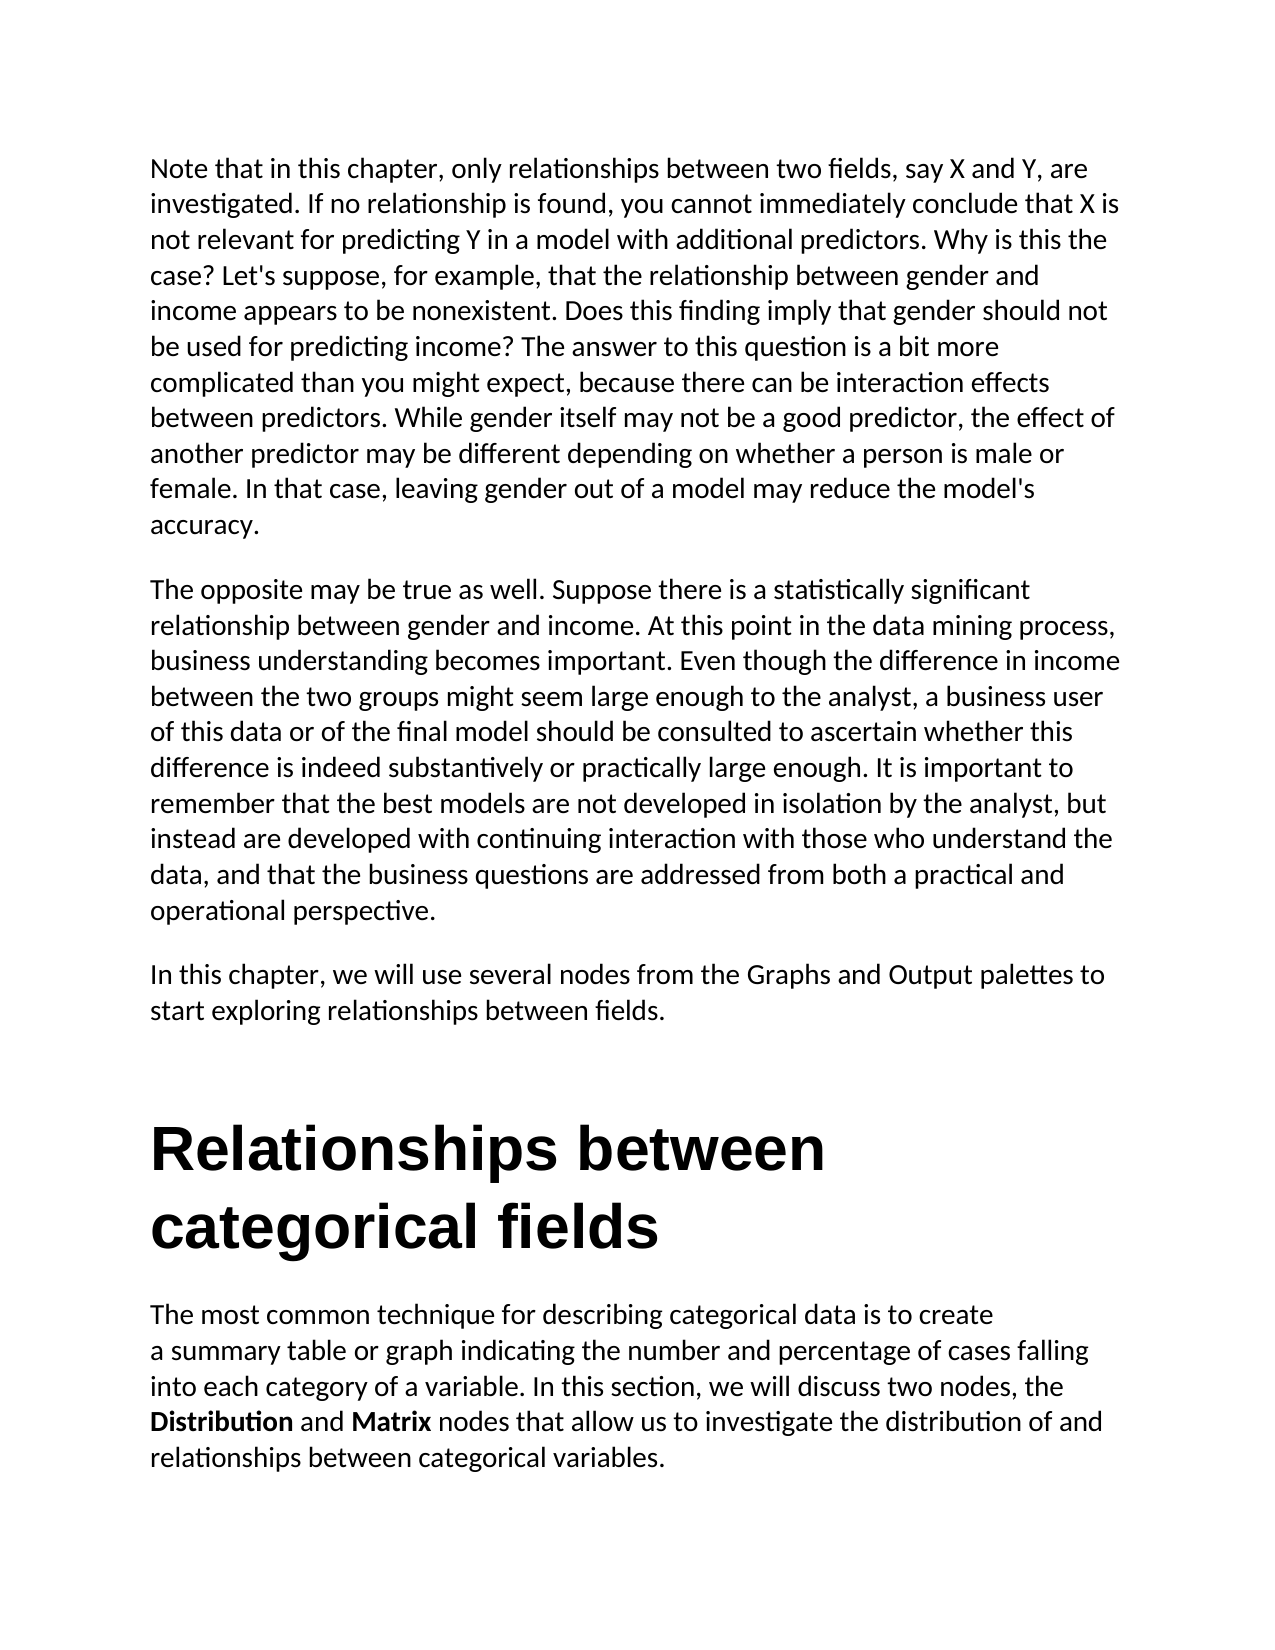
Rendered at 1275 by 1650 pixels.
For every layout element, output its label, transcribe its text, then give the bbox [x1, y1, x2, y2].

text The most common technique for describing categorical data is to create a summary table or graph indicating the number and percentage of cases falling into each category of a variable. In this section, we will discuss two nodes, the Distribution and Matrix nodes that allow us to investigate the distribution of and relationships between categorical variables. [150, 1296, 1125, 1474]
text The opposite may be true as well. Suppose there is a statistically significant relationship between gender and income. At this point in the data mining process, business understanding becomes important. Even though the difference in income between the two groups might seem large enough to the analyst, a business user of this data or of the final model should be consulted to ascertain whether this difference is indeed substantively or practically large enough. It is important to remember that the best models are not developed in isolation by the analyst, but instead are developed with continuing interaction with those who understand the data, and that the business questions are addressed from both a practical and operational perspective. [150, 571, 1125, 927]
text Relationships between categorical fields [150, 1112, 1125, 1261]
text Note that in this chapter, only relationships between two fields, say X and Y, are investigated. If no relationship is found, you cannot immediately conclude that X is not relevant for predicting Y in a model with additional predictors. Why is this the case? Let's suppose, for example, that the relationship between gender and income appears to be nonexistent. Does this finding imply that gender should not be used for predicting income? The answer to this question is a bit more complicated than you might expect, because there can be interaction effects between predictors. While gender itself may not be a good predictor, the effect of another predictor may be different depending on whether a person is male or female. In that case, leaving gender out of a model may reduce the model's accuracy. [150, 150, 1125, 542]
text In this chapter, we will use several nodes from the Graphs and Output palettes to start exploring relationships between fields. [150, 956, 1125, 1028]
